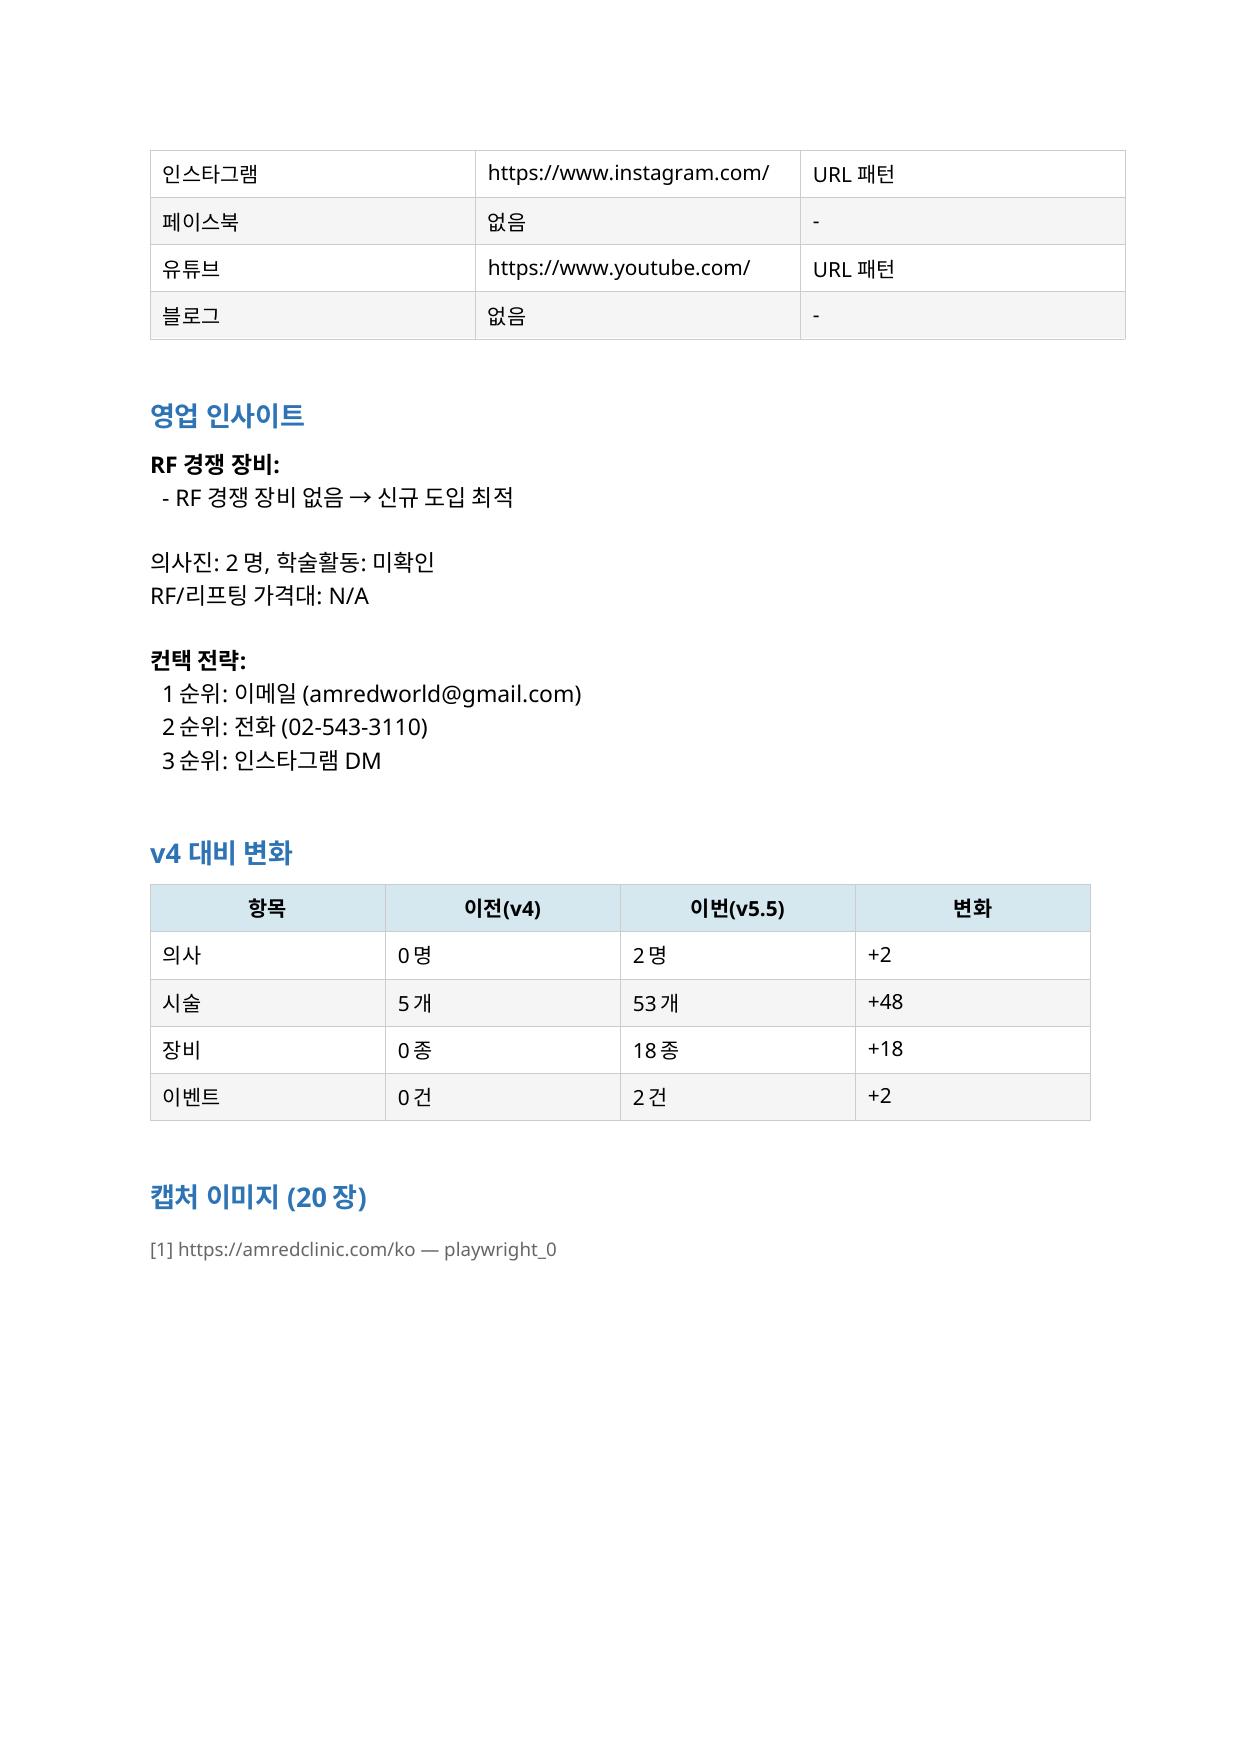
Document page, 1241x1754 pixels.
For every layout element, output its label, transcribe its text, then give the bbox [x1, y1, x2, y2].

table_cell - [801, 292, 1125, 338]
table_cell 53개 [621, 980, 855, 1026]
table_header 변화 [856, 885, 1090, 931]
table_cell +2 [856, 1074, 1090, 1120]
table_cell 유튜브 [151, 245, 475, 291]
table_cell 인스타그램 [151, 151, 475, 197]
table_cell 없음 [476, 198, 800, 244]
table_cell - [801, 198, 1125, 244]
subtitle 영업 인사이트 [150, 395, 1090, 434]
table_cell 0건 [386, 1074, 620, 1120]
text [1] https://amredclinic.com/ko — playwright_0 [150, 1237, 1090, 1262]
table_cell 2건 [621, 1074, 855, 1120]
table_cell 페이스북 [151, 198, 475, 244]
text 컨택 전략: [150, 643, 1090, 676]
text 의사진: 2명, 학술활동: 미확인 [150, 545, 1090, 578]
table_cell +18 [856, 1027, 1090, 1073]
table_cell URL 패턴 [801, 245, 1125, 291]
table_cell URL 패턴 [801, 151, 1125, 197]
subtitle 캡처 이미지 (20장) [150, 1176, 1090, 1216]
subtitle v4 대비 변화 [150, 832, 1090, 872]
table_cell +2 [856, 932, 1090, 978]
table_cell 2명 [621, 932, 855, 978]
table_header 이전(v4) [386, 885, 620, 931]
table_cell 0명 [386, 932, 620, 978]
table_cell 0종 [386, 1027, 620, 1073]
text 2순위: 전화 (02-543-3110) [150, 709, 1090, 743]
table_cell 블로그 [151, 292, 475, 338]
text RF/리프팅 가격대: N/A [150, 578, 1090, 611]
table_cell 5개 [386, 980, 620, 1026]
table_cell https://www.instagram.com/ [476, 151, 800, 197]
table_cell https://www.youtube.com/ [476, 245, 800, 291]
text 3순위: 인스타그램 DM [150, 743, 1090, 776]
table_header 항목 [151, 885, 385, 931]
text 1순위: 이메일 (amredworld@gmail.com) [150, 676, 1090, 709]
text RF 경쟁 장비: [150, 447, 1090, 480]
table_cell 시술 [151, 980, 385, 1026]
table_cell 18종 [621, 1027, 855, 1073]
table_header 이번(v5.5) [621, 885, 855, 931]
table_cell 장비 [151, 1027, 385, 1073]
table_cell 없음 [476, 292, 800, 338]
table_cell 이벤트 [151, 1074, 385, 1120]
table_cell +48 [856, 980, 1090, 1026]
table_cell 의사 [151, 932, 385, 978]
text - RF 경쟁 장비 없음 → 신규 도입 최적 [150, 480, 1090, 513]
